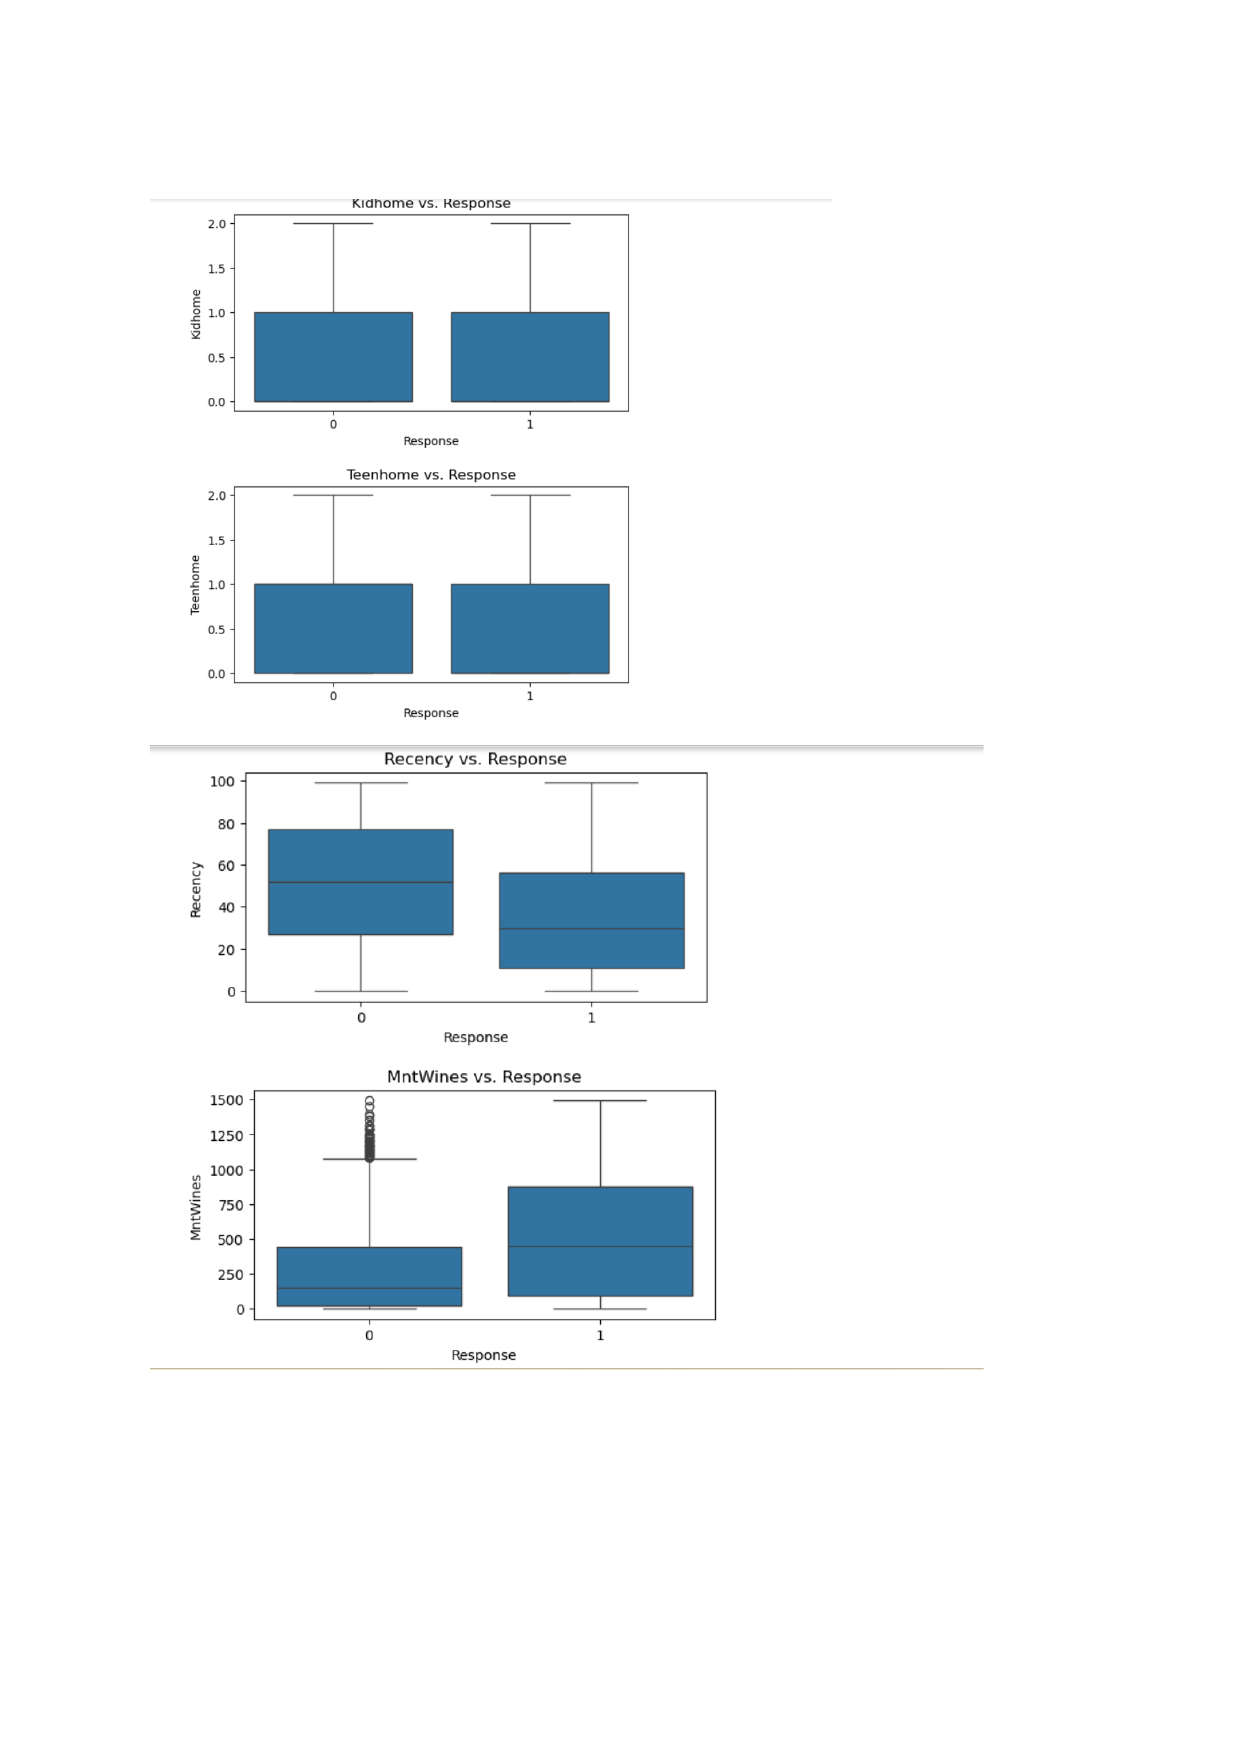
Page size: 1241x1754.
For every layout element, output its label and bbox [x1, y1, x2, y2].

picture [150, 199, 833, 727]
picture [150, 745, 984, 1370]
